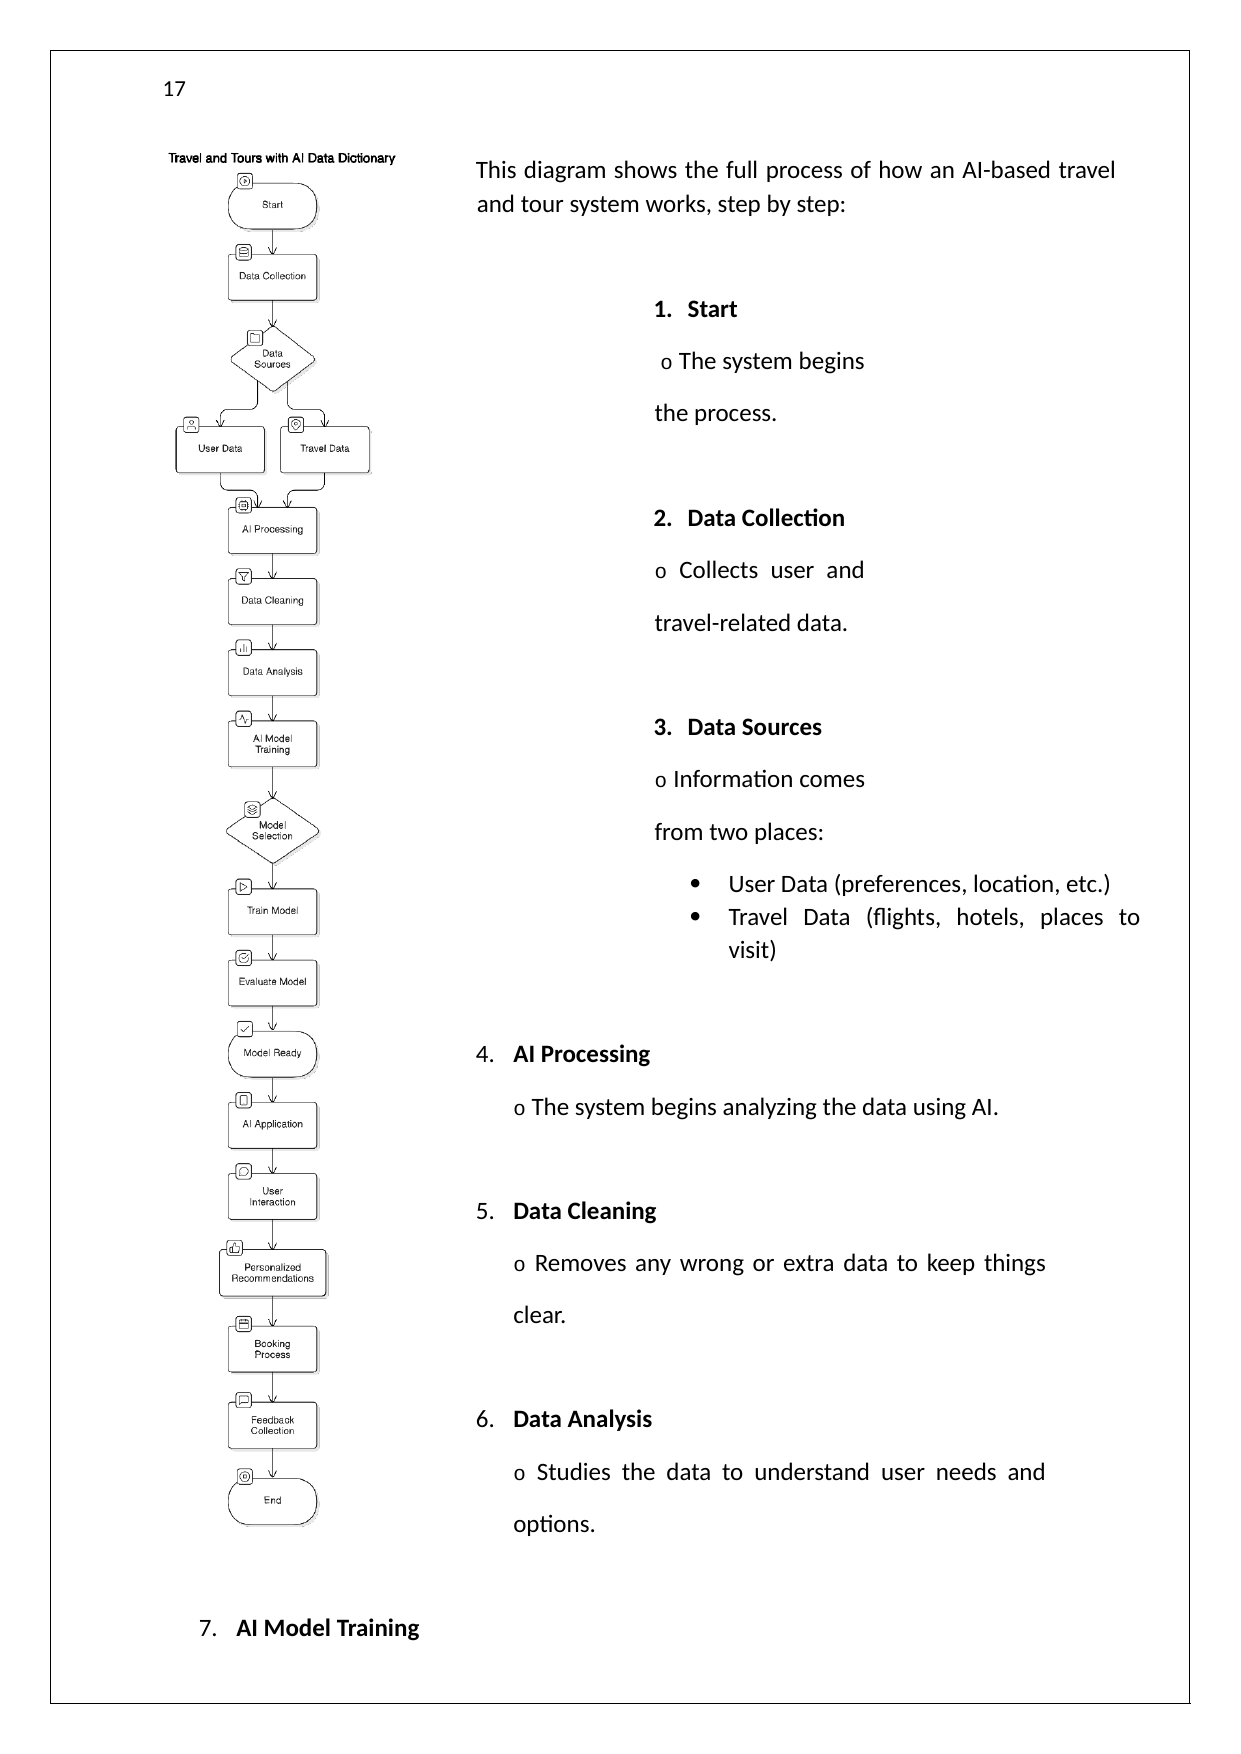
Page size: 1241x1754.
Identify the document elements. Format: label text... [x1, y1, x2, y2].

text o Collects user and travel-related data. [421, 554, 865, 637]
text o Studies the data to understand user needs and options. [421, 1456, 1047, 1538]
list User Data (preferences, location, etc.) [421, 868, 1141, 899]
list Data Collection [421, 502, 865, 532]
list Data Cleaning [421, 1195, 1047, 1225]
text o The system begins the process. [421, 345, 865, 428]
list Travel Data (flights, hotels, places to visit) [421, 901, 1141, 965]
text This diagram shows the full process of how an AI-based travel and tour system works, step by step: [421, 154, 1117, 219]
text o Removes any wrong or extra data to keep things clear. [421, 1247, 1047, 1330]
text o Information comes from two places: [421, 764, 865, 847]
list AI Model Training [198, 1612, 1047, 1642]
list AI Processing [421, 1038, 1047, 1069]
list Start [421, 293, 865, 323]
picture [162, 145, 421, 1550]
text o The system begins analyzing the data using AI. [421, 1091, 1047, 1121]
list Data Sources [421, 711, 865, 742]
list Data Analysis [421, 1403, 1047, 1434]
